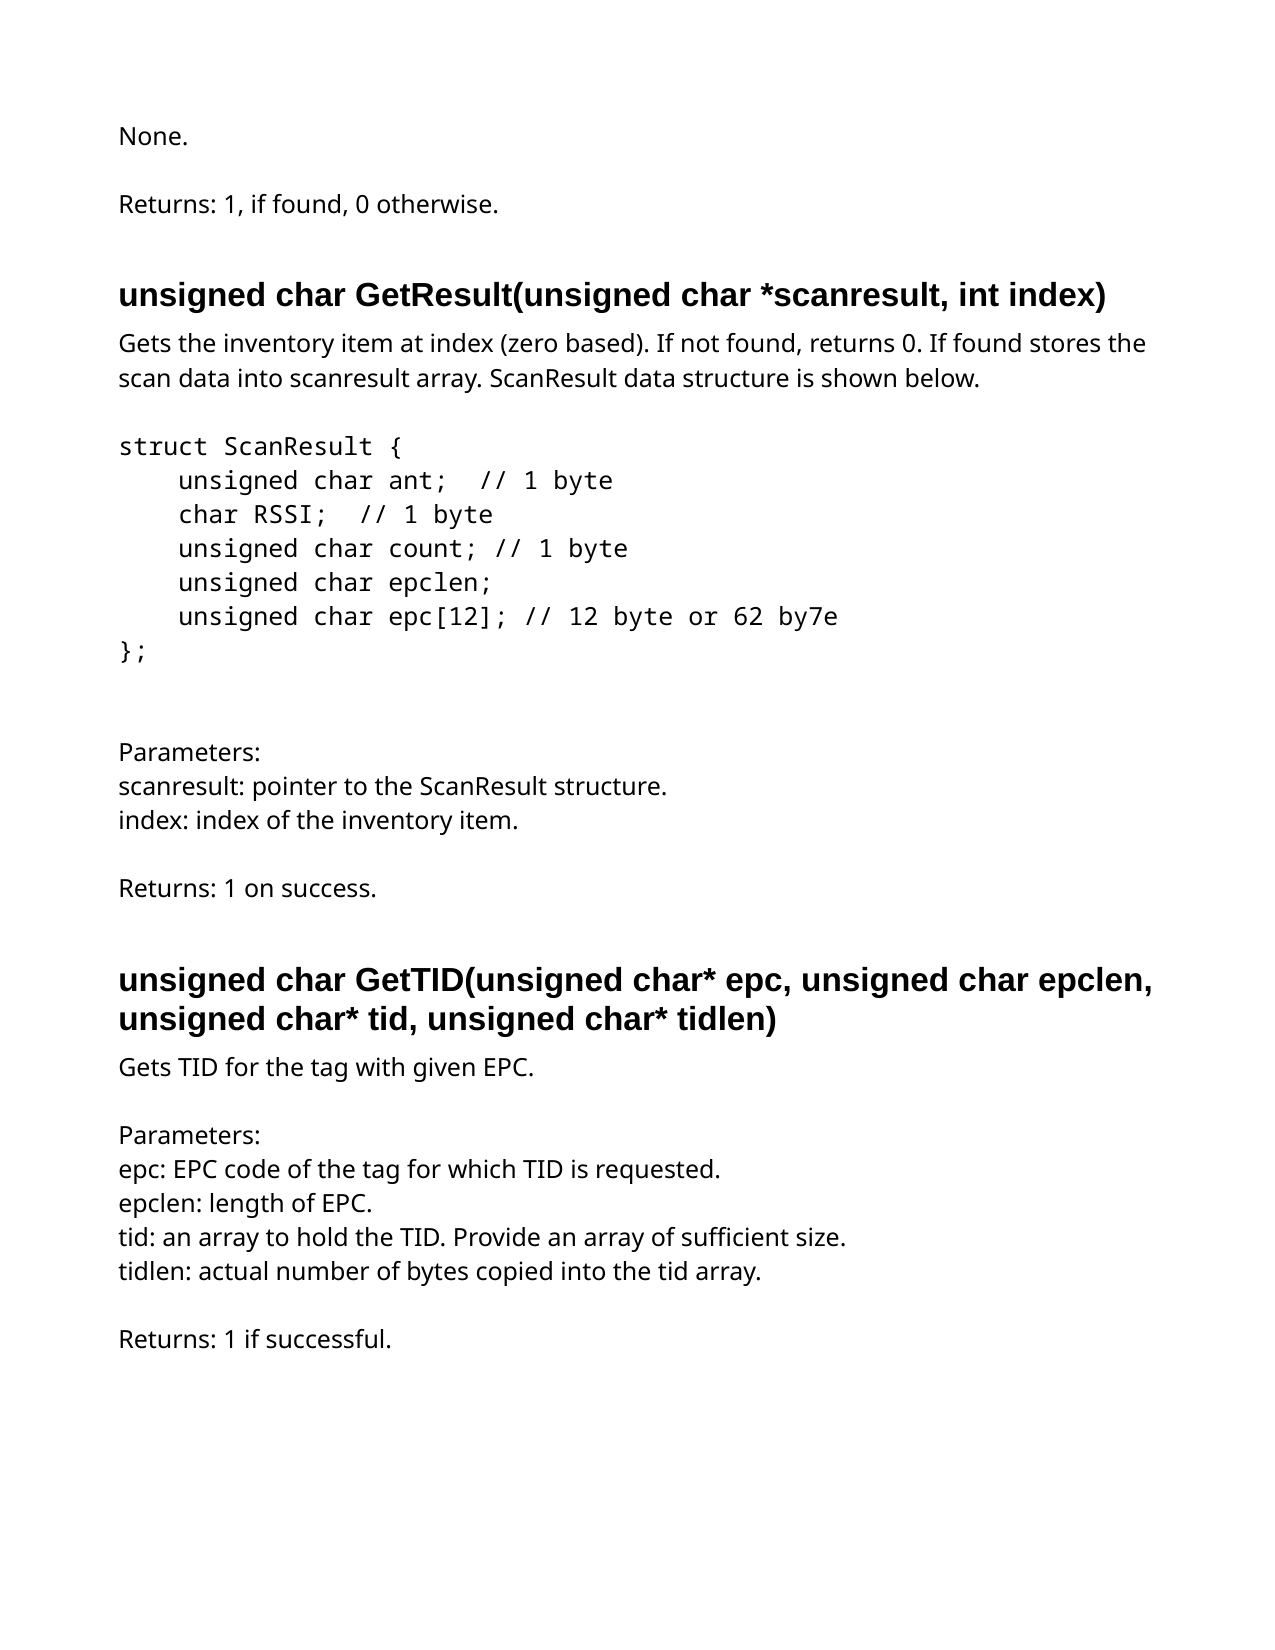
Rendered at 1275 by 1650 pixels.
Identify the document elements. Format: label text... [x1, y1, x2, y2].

text Gets the inventory item at index (zero based). If not found, returns 0. If found stores the scan data into scanresult array. ScanResult data structure is shown below. [118, 326, 1157, 394]
text char RSSI; // 1 byte [118, 496, 1157, 531]
text tid: an array to hold the TID. Provide an array of sufficient size. [118, 1220, 1157, 1254]
text struct ScanResult { [118, 428, 1157, 462]
text unsigned char ant; // 1 byte [118, 462, 1157, 496]
text unsigned char epc[12]; // 12 byte or 62 by7e [118, 599, 1157, 633]
text scanresult: pointer to the ScanResult structure. [118, 769, 1157, 803]
text Parameters: [118, 735, 1157, 769]
text Returns: 1 if successful. [118, 1322, 1157, 1356]
text Returns: 1, if found, 0 otherwise. [118, 186, 1157, 220]
text }; [118, 633, 1157, 667]
subtitle unsigned char GetTID(unsigned char* epc, unsigned char epclen, unsigned char* tid, unsigned char* tidlen) [118, 960, 1157, 1037]
text epc: EPC code of the tag for which TID is requested. [118, 1152, 1157, 1186]
text Gets TID for the tag with given EPC. [118, 1049, 1157, 1083]
text tidlen: actual number of bytes copied into the tid array. [118, 1254, 1157, 1288]
text Returns: 1 on success. [118, 871, 1157, 905]
text unsigned char epclen; [118, 564, 1157, 599]
text unsigned char count; // 1 byte [118, 531, 1157, 564]
text Parameters: [118, 1118, 1157, 1152]
text None. [118, 118, 1157, 152]
text index: index of the inventory item. [118, 803, 1157, 837]
text epclen: length of EPC. [118, 1186, 1157, 1220]
subtitle unsigned char GetResult(unsigned char *scanresult, int index) [118, 275, 1157, 314]
